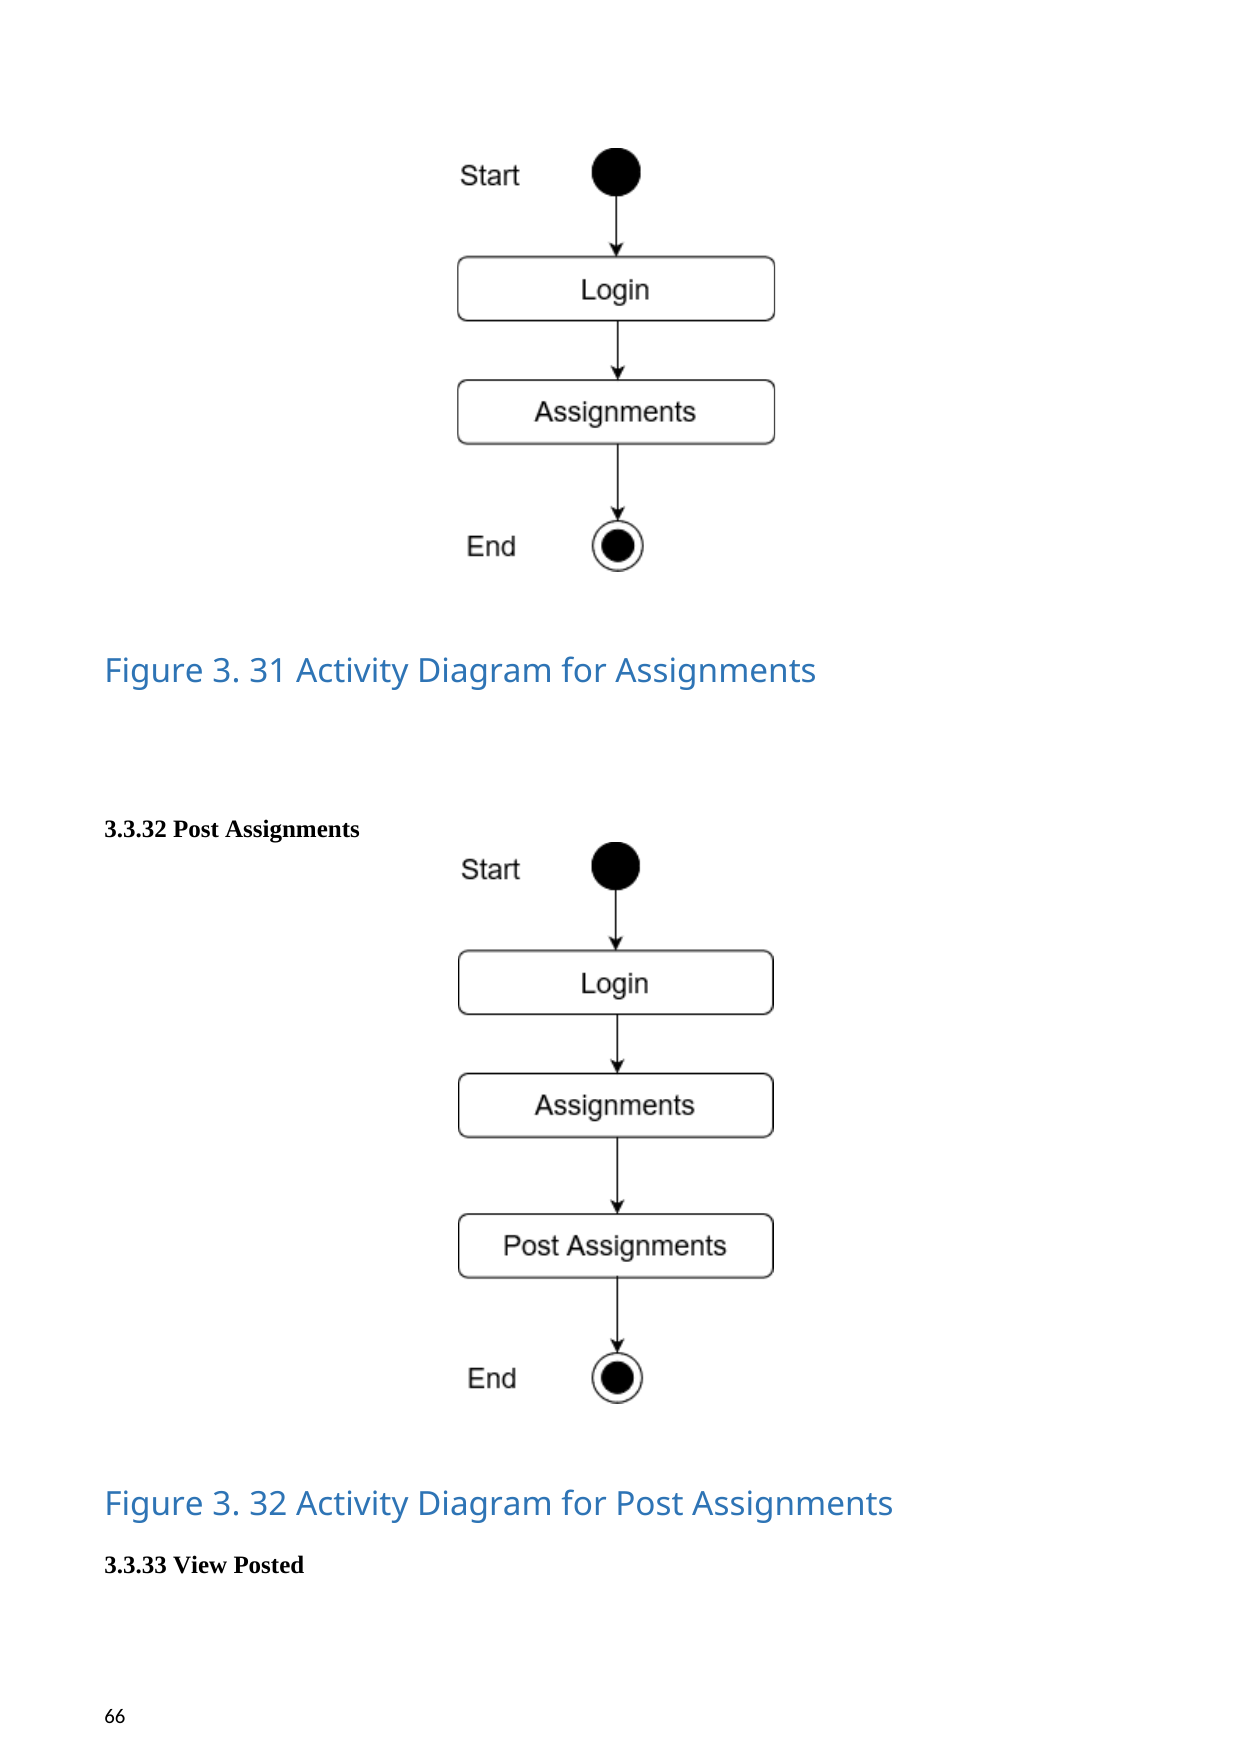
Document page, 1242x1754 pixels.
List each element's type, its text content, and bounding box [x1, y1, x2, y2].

text 3.3.33 View Posted [104, 1551, 1128, 1579]
subtitle Figure 3. 32 Activity Diagram for Post Assignments [104, 1480, 1128, 1525]
picture [458, 842, 774, 1404]
picture [457, 148, 775, 572]
subtitle Figure 3. 31 Activity Diagram for Assignments [104, 647, 1128, 693]
text 3.3.32 Post Assignments [104, 814, 1128, 843]
